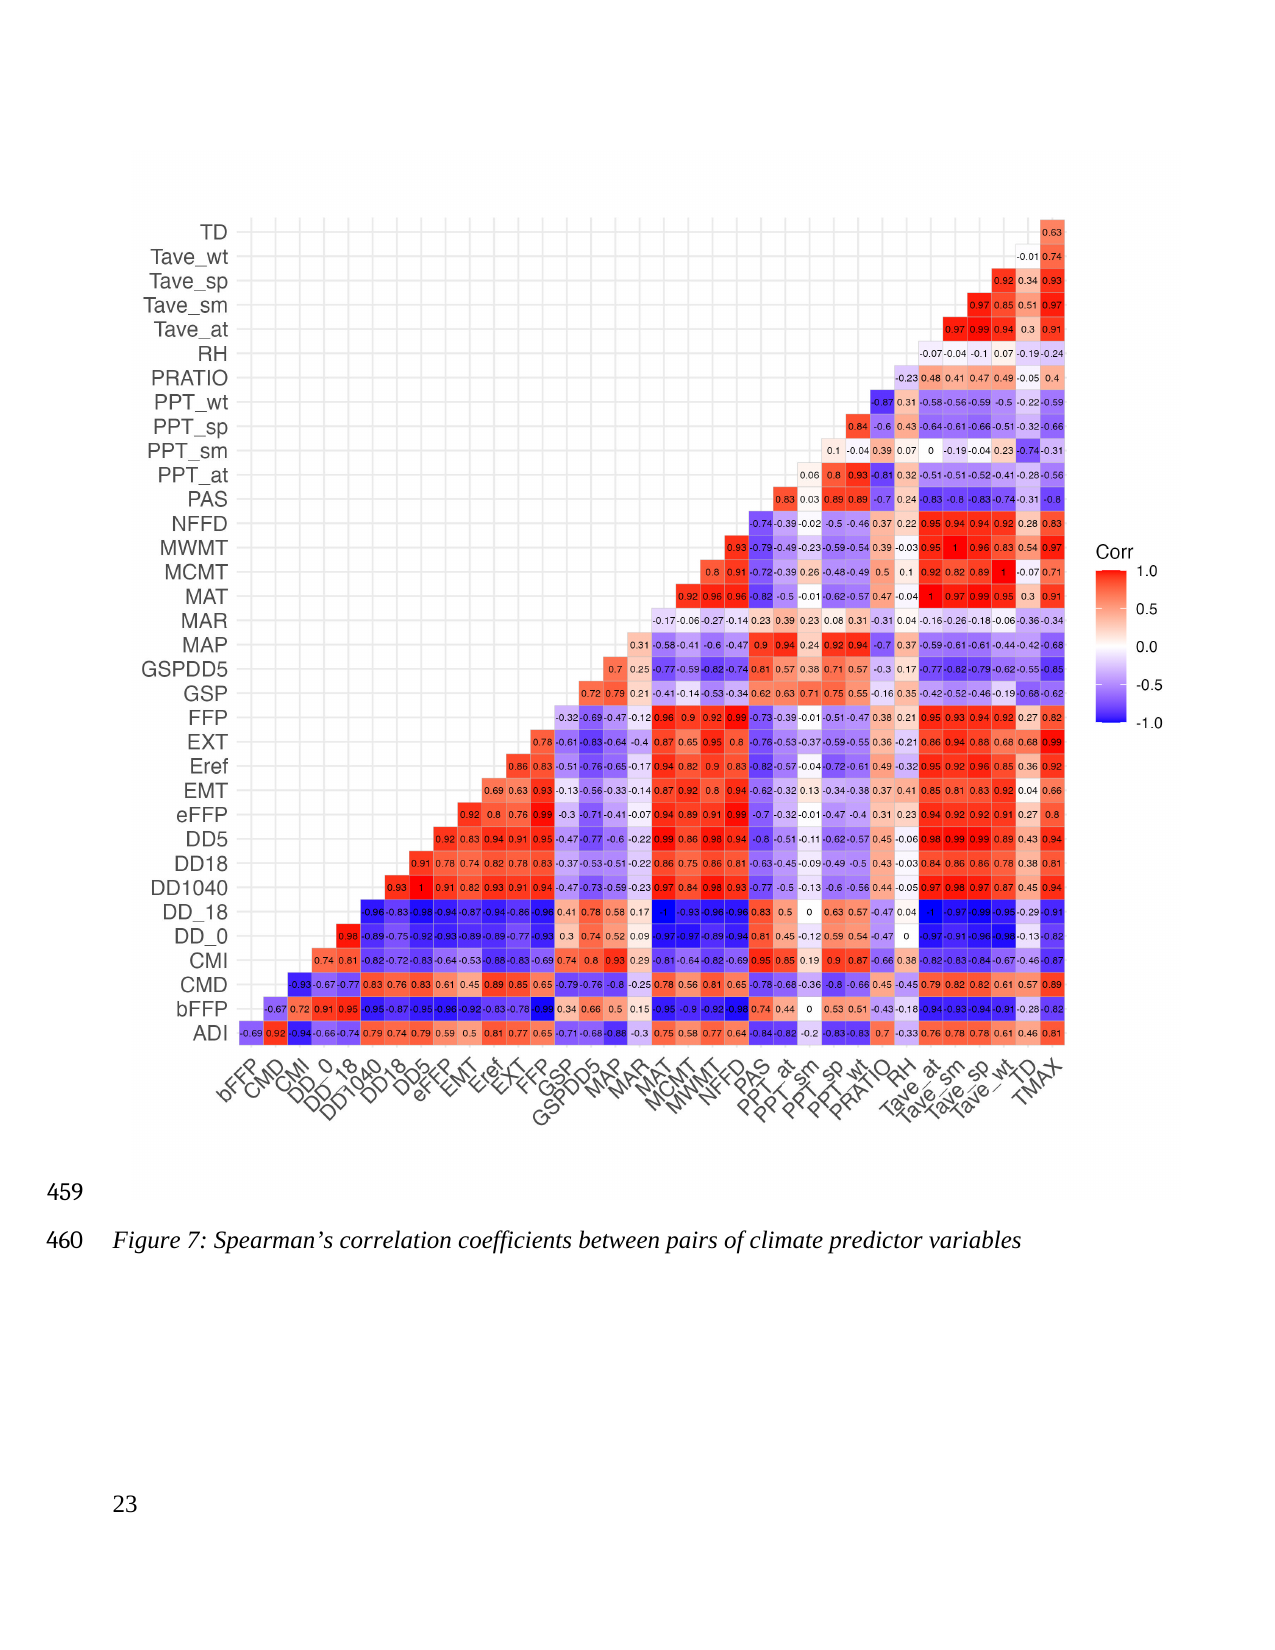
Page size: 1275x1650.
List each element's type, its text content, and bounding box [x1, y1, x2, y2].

picture [131, 150, 1182, 1200]
text Figure 7: Spearman’s correlation coefficients between pairs of climate predictor variables [112, 1225, 1162, 1254]
